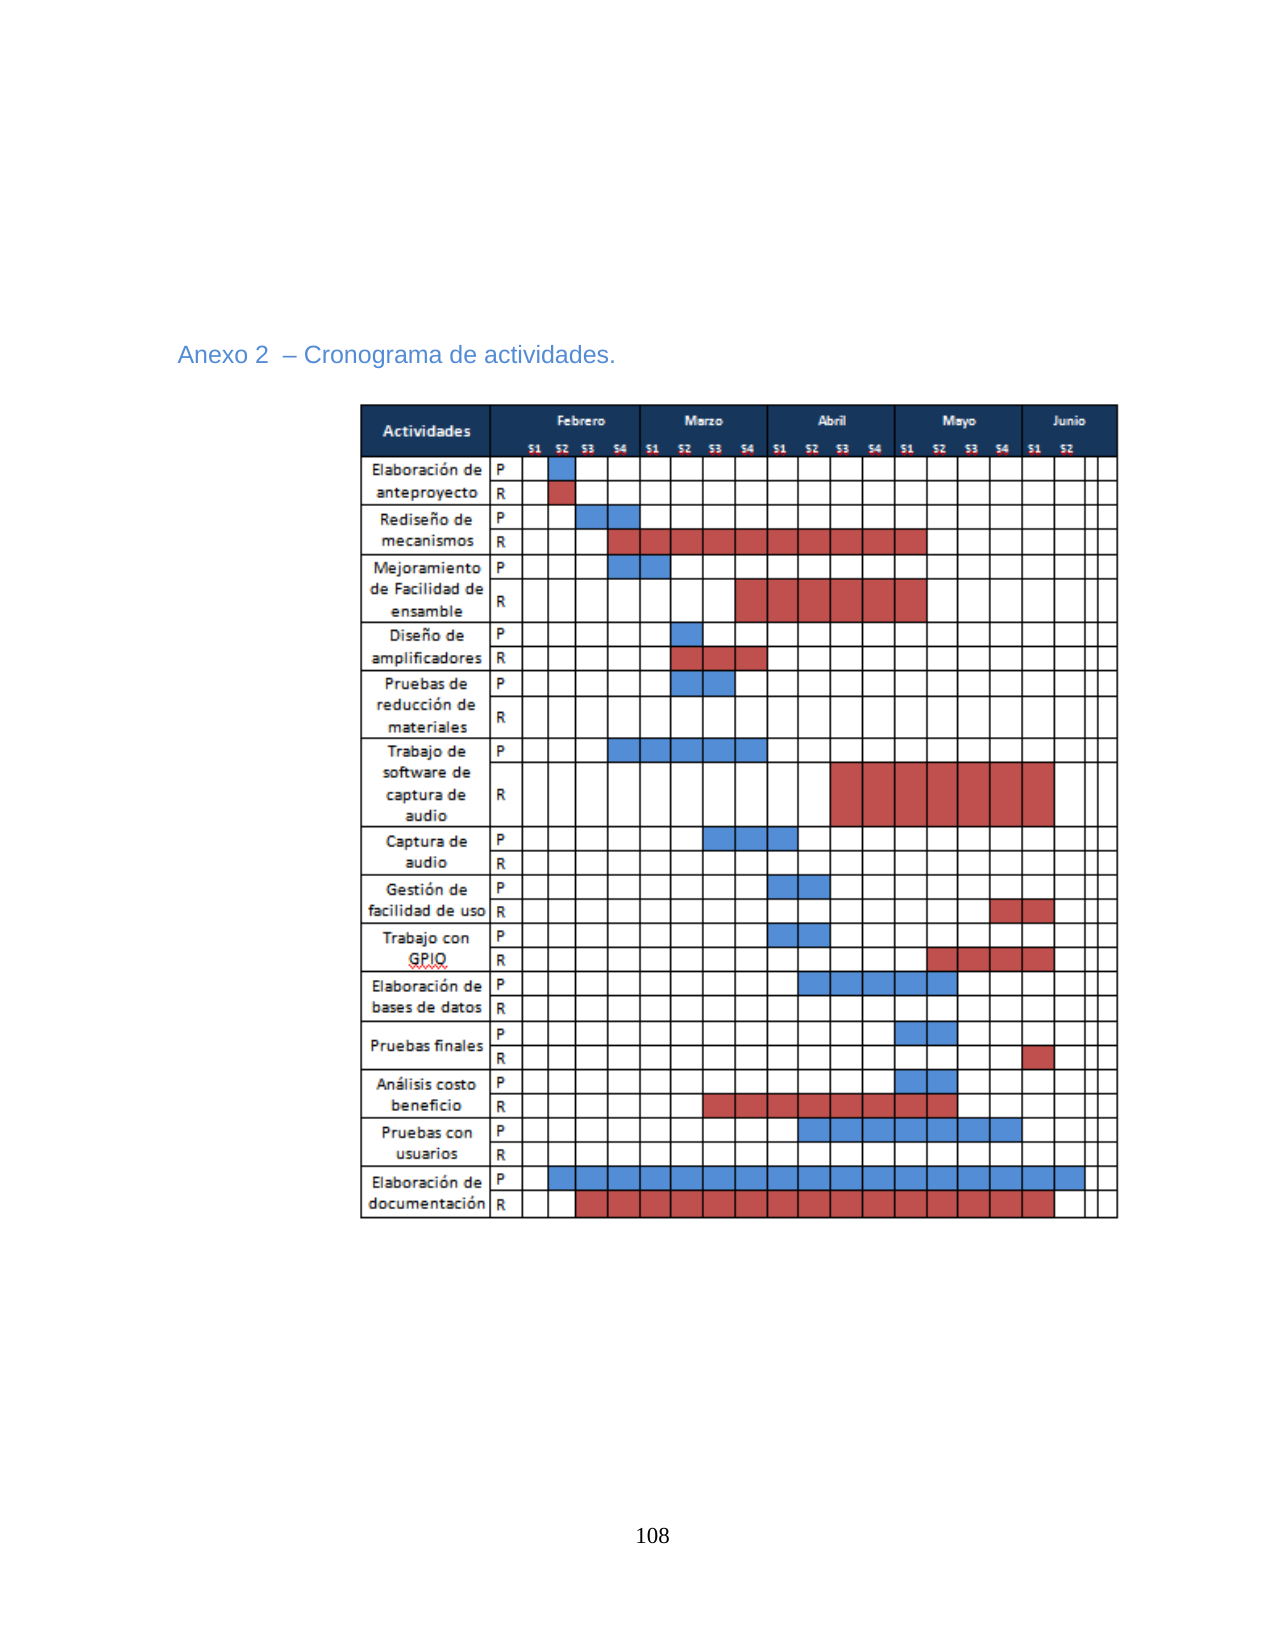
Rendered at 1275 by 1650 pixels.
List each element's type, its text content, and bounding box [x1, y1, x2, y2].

picture [359, 403, 1128, 1230]
text Anexo 2 – Cronograma de actividades. [177, 339, 1127, 368]
